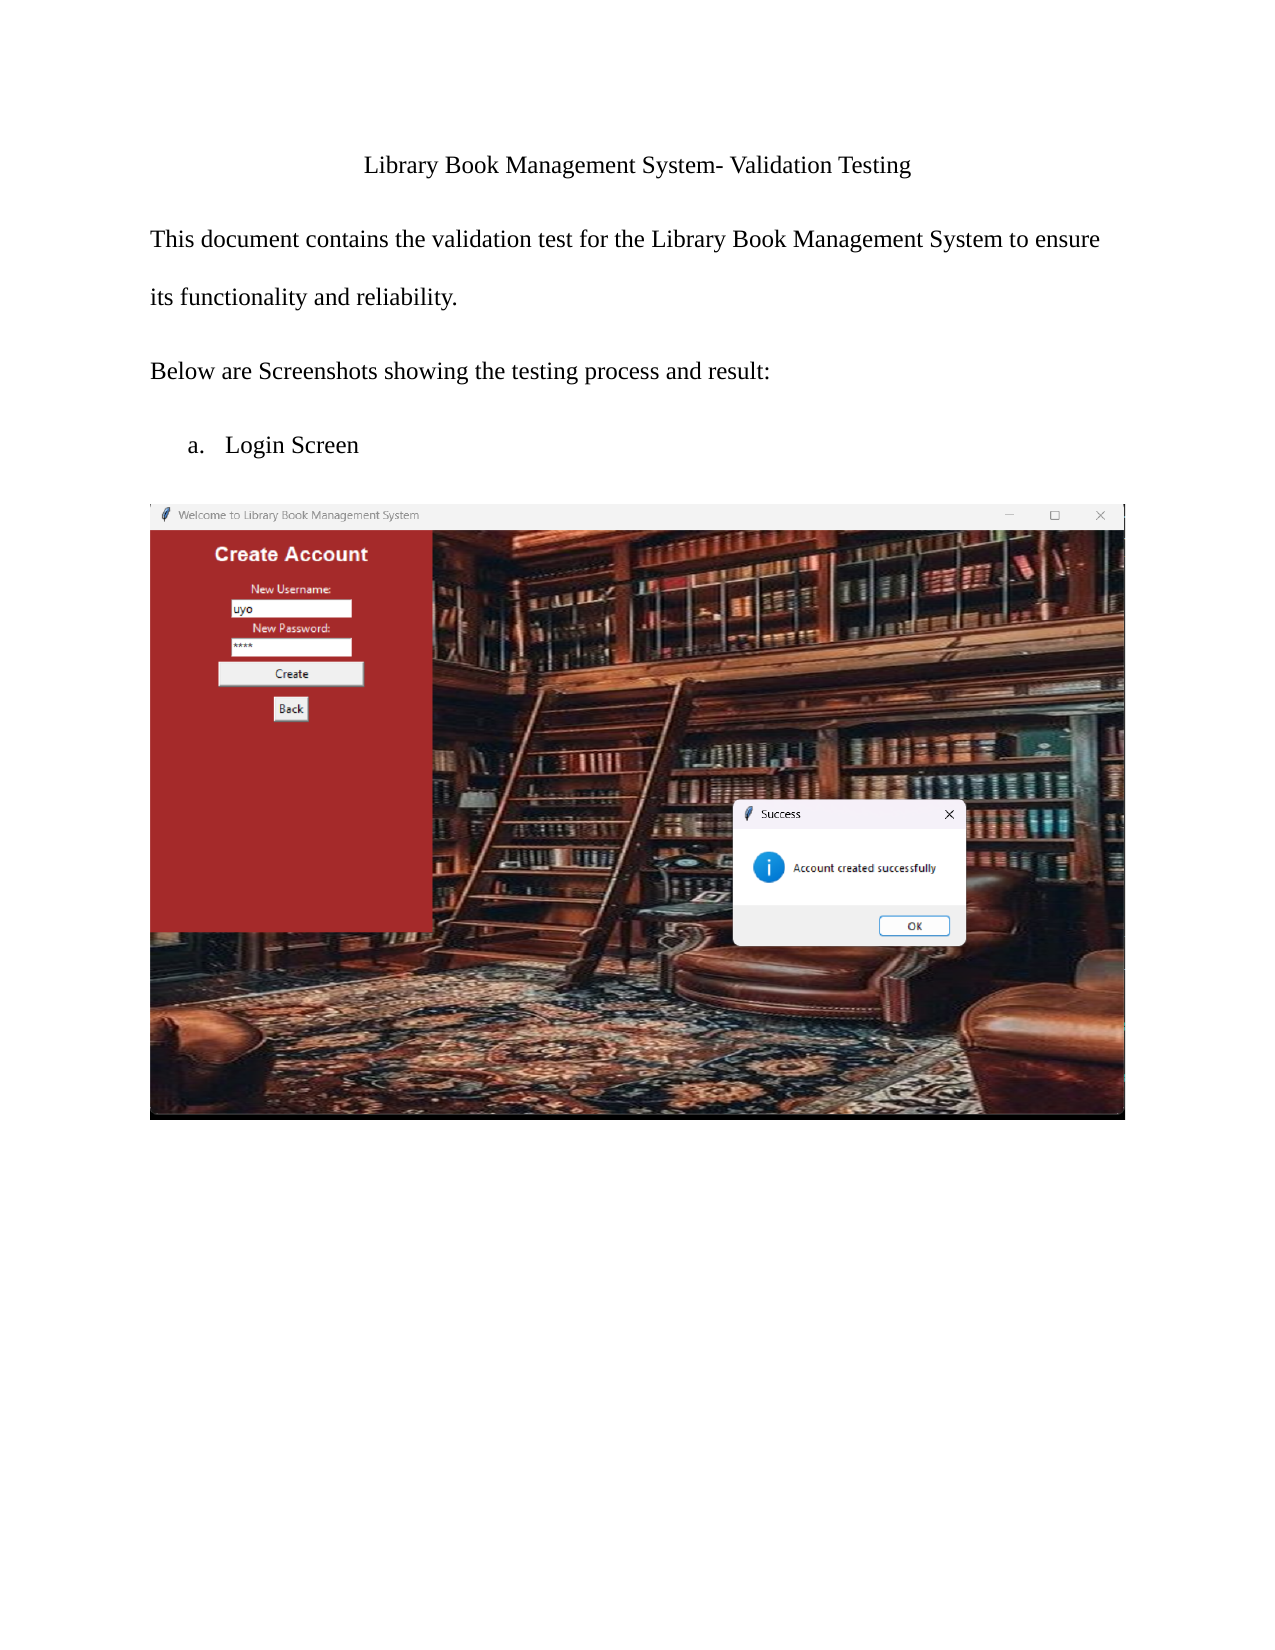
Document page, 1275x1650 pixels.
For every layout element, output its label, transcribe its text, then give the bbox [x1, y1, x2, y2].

text This document contains the validation test for the Library Book Management System to ensure its functionality and reliability. [150, 224, 1125, 310]
text Below are Screenshots showing the testing process and result: [150, 356, 1125, 384]
text Library Book Management System- Validation Testing [150, 150, 1125, 179]
list Login Screen [187, 430, 1125, 459]
picture [150, 504, 1125, 1120]
